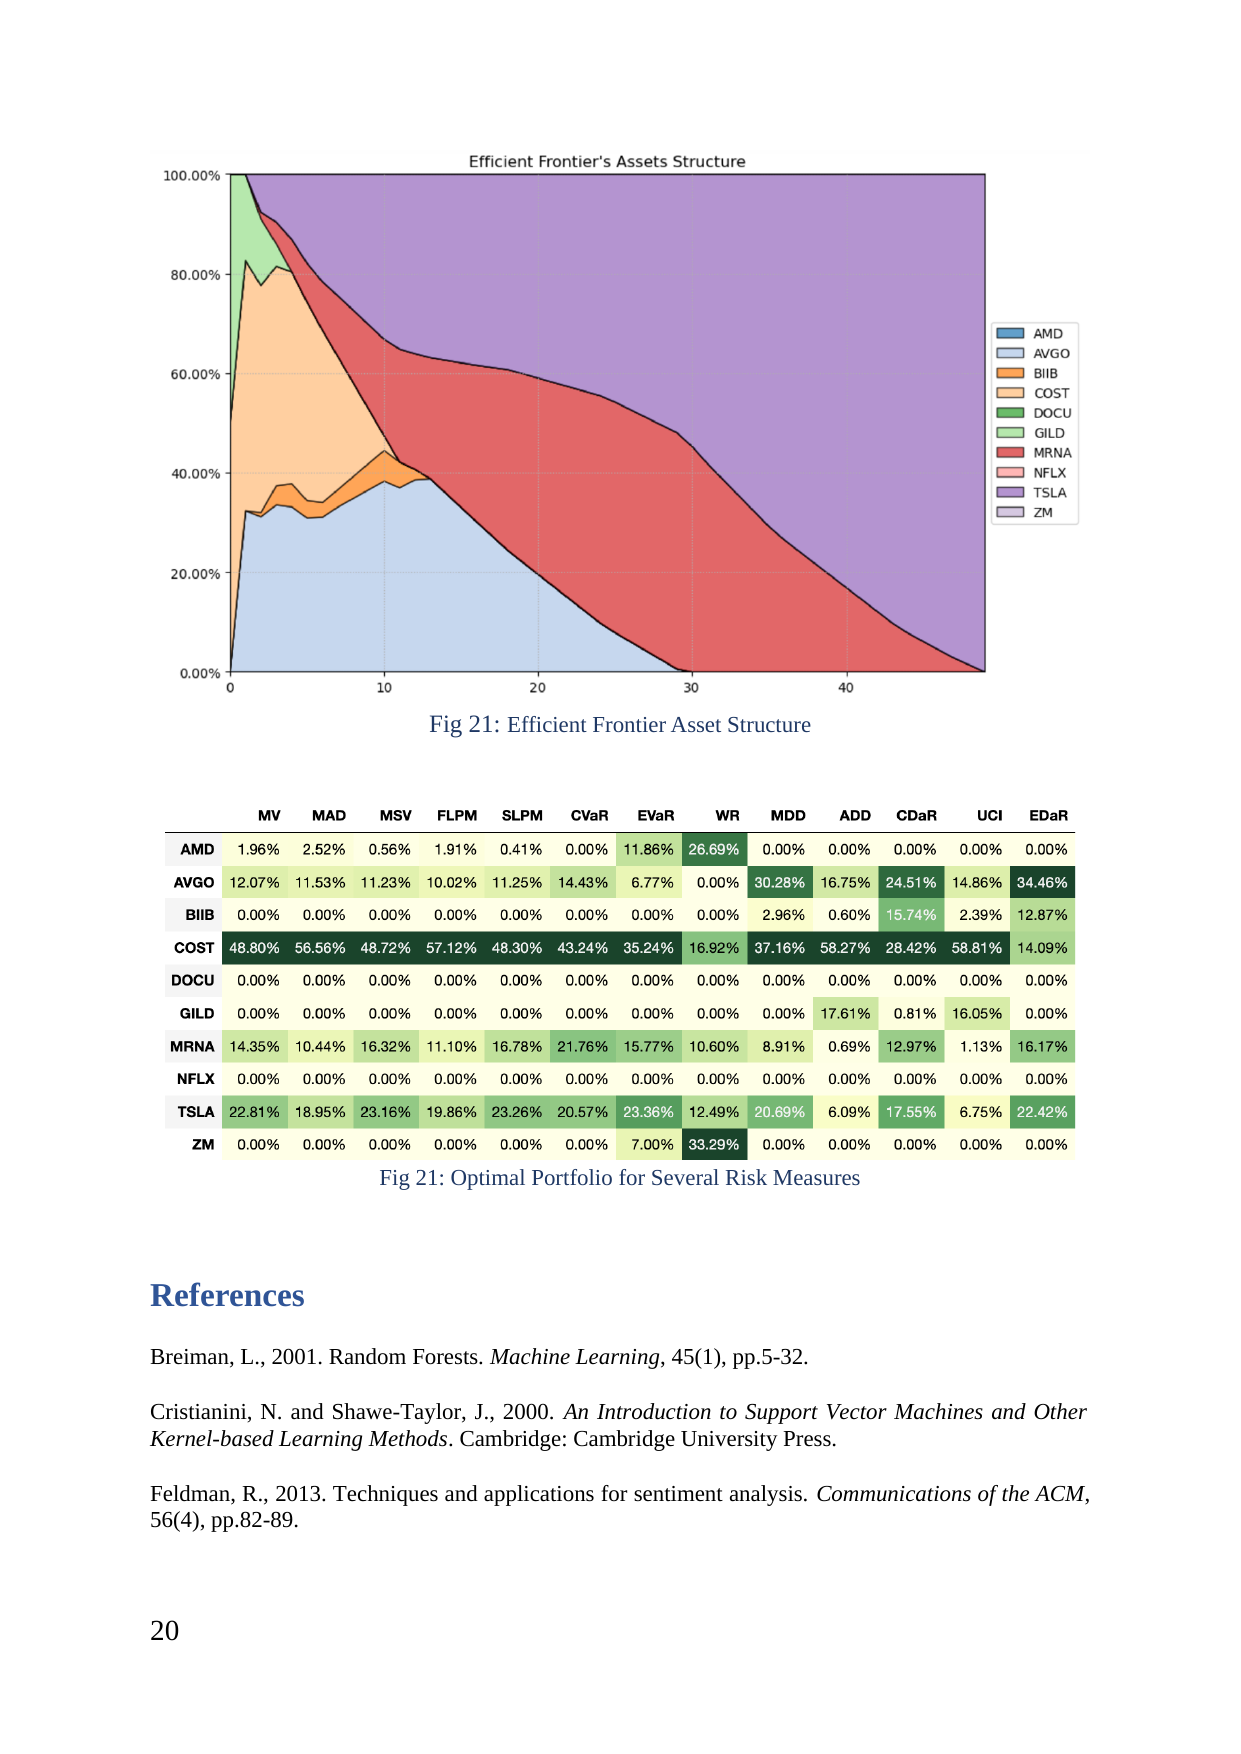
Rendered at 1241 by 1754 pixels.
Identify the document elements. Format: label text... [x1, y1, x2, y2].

text Cristianini, N. and Shawe-Taylor, J., 2000. An Introduction to Support Vector Machines and Other Kernel-based Learning Methods. Cambridge: Cambridge University Press. [150, 1398, 1090, 1451]
picture [150, 150, 1091, 706]
text Feldman, R., 2013. Techniques and applications for sentiment analysis. Communications of the ACM, 56(4), pp.82-89. [150, 1480, 1090, 1533]
subtitle Fig 21: Efficient Frontier Asset Structure [150, 709, 1090, 738]
text Breiman, L., 2001. Random Forests. Machine Learning, 45(1), pp.5-32. [150, 1343, 1090, 1369]
picture [165, 798, 1076, 1160]
subtitle References [150, 1275, 1090, 1313]
subtitle Fig 21: Optimal Portfolio for Several Risk Measures [150, 1164, 1090, 1190]
